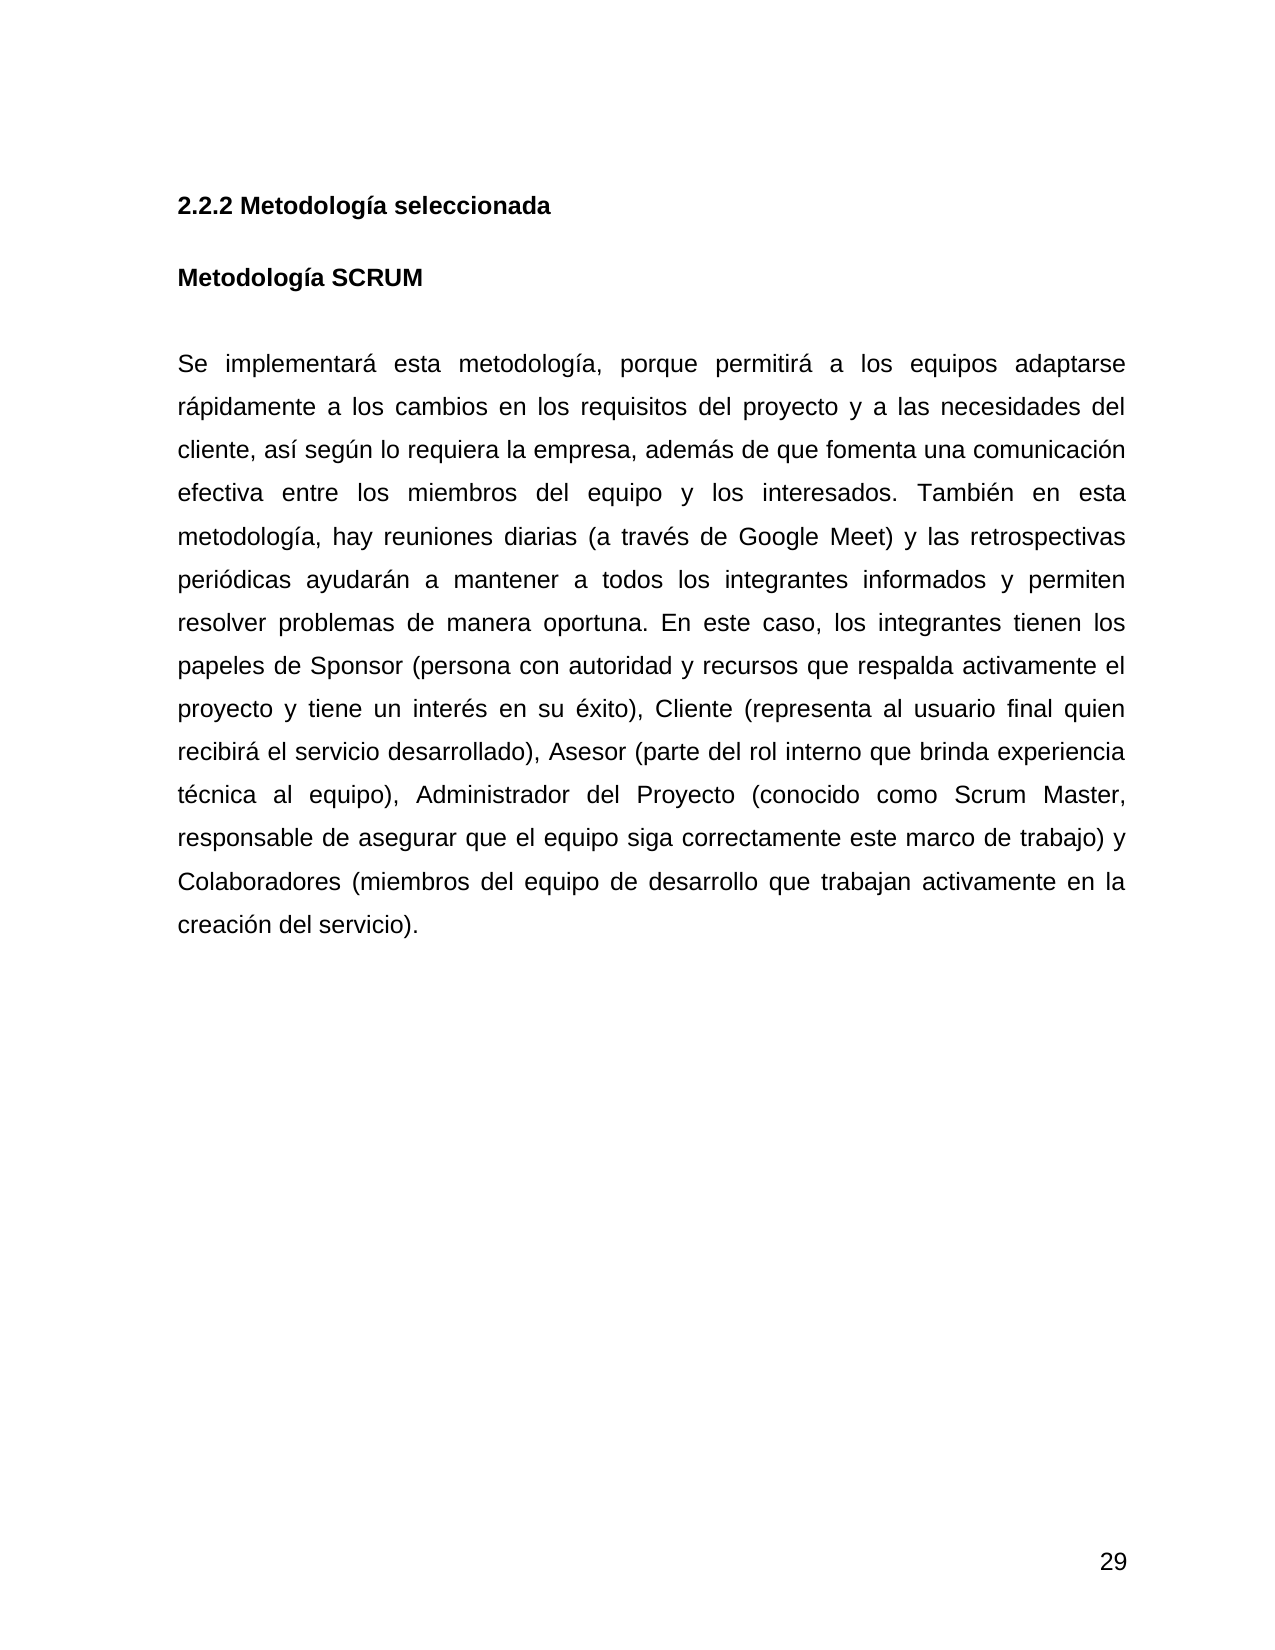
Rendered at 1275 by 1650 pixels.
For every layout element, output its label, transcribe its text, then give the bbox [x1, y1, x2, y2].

text Metodología SCRUM [177, 263, 1127, 291]
text Se implementará esta metodología, porque permitirá a los equipos adaptarse rápidamente a los cambios en los requisitos del proyecto y a las necesidades del cliente, así según lo requiera la empresa, además de que fomenta una comunicación efectiva entre los miembros del equipo y los interesados. También en esta metodología, hay reuniones diarias (a través de Google Meet) y las retrospectivas periódicas ayudarán a mantener a todos los integrantes informados y permiten resolver problemas de manera oportuna. En este caso, los integrantes tienen los papeles de Sponsor (persona con autoridad y recursos que respalda activamente el proyecto y tiene un interés en su éxito), Cliente (representa al usuario final quien recibirá el servicio desarrollado), Asesor (parte del rol interno que brinda experiencia técnica al equipo), Administrador del Proyecto (conocido como Scrum Master, responsable de asegurar que el equipo siga correctamente este marco de trabajo) y Colaboradores (miembros del equipo de desarrollo que trabajan activamente en la creación del servicio). [177, 349, 1127, 938]
subtitle Metodología seleccionada [177, 191, 1127, 219]
